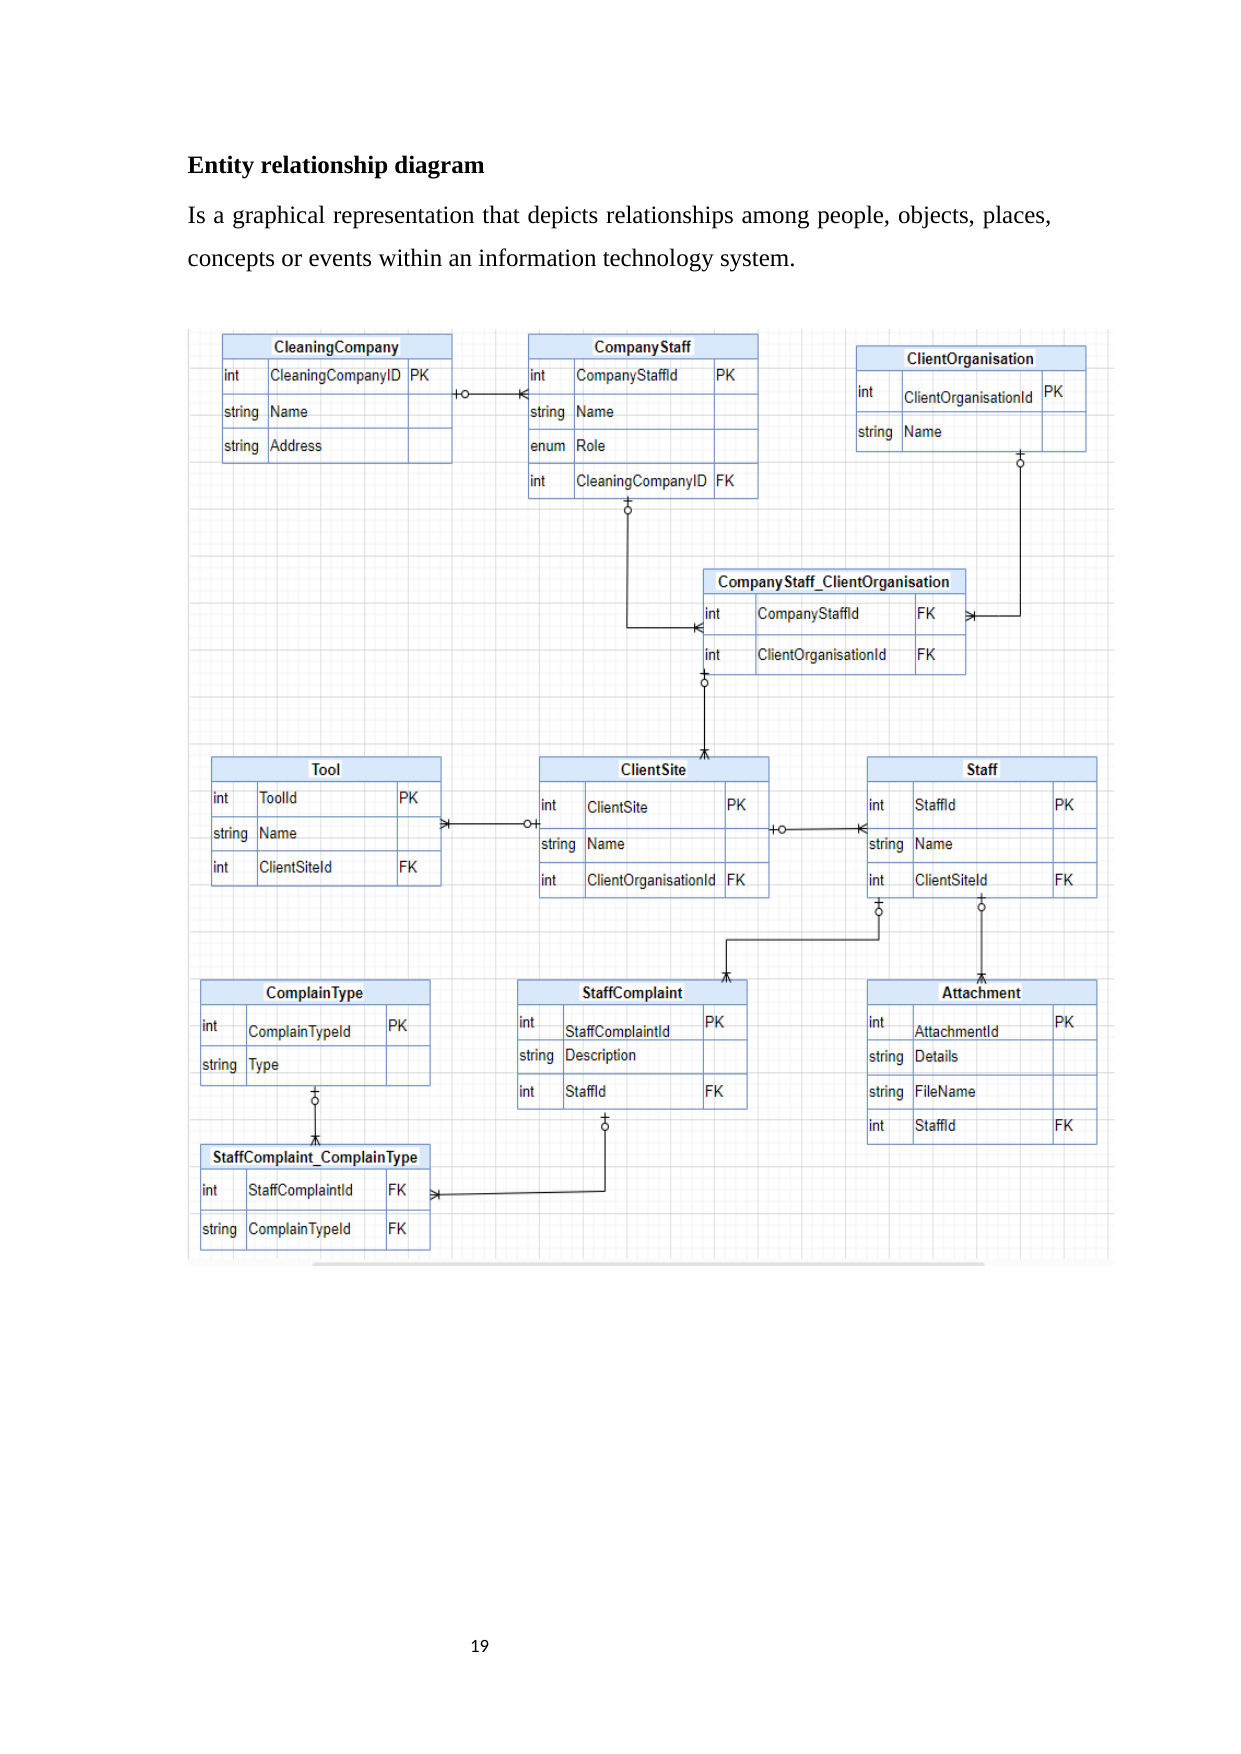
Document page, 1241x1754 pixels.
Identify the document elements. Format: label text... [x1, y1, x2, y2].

list Is a graphical representation that depicts relationships among people, objects, places, concepts or events within an information technology system. [187, 200, 1053, 272]
subtitle Entity relationship diagram [187, 150, 1053, 179]
picture [187, 329, 1115, 1266]
